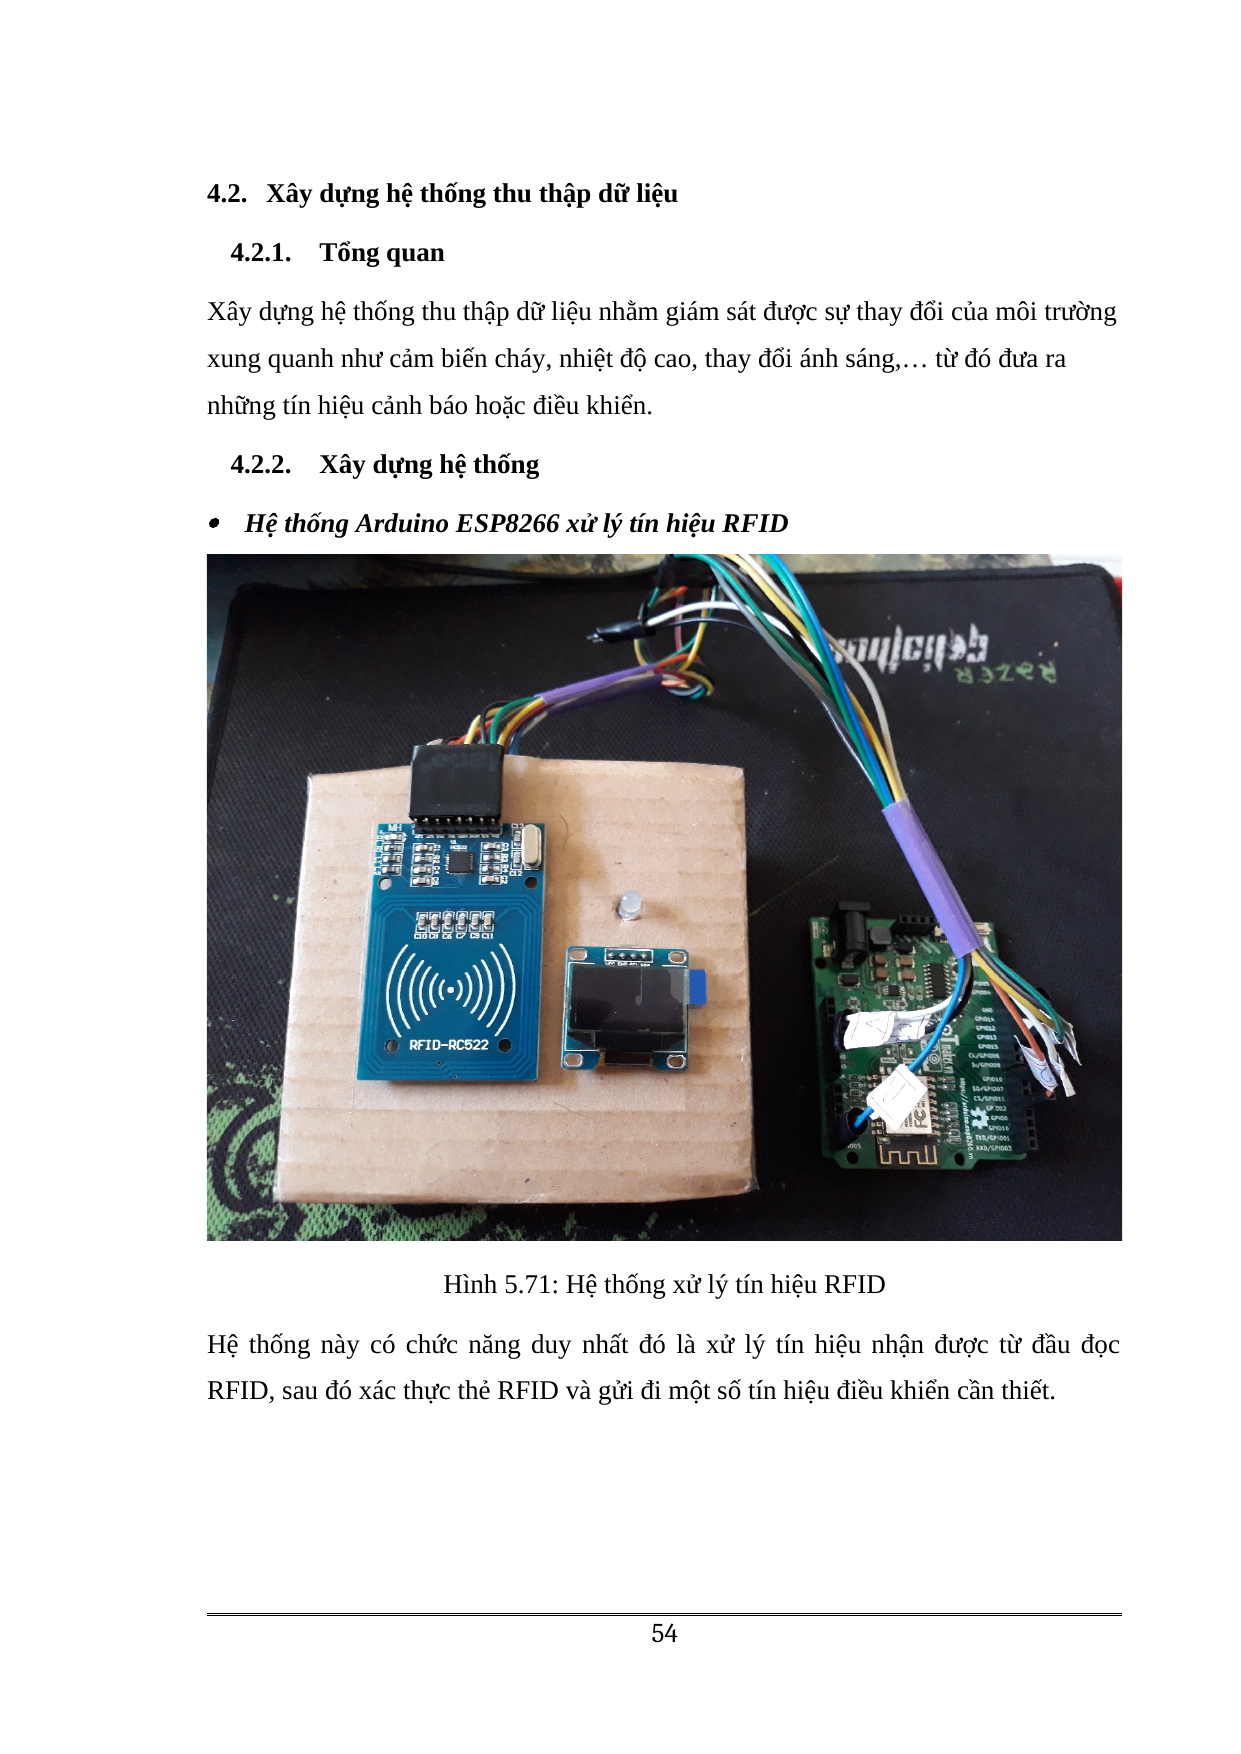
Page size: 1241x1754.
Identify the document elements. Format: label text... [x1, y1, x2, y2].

text Hệ thống này có chức năng duy nhất đó là xử lý tín hiệu nhận được từ đầu đọc RFID, sau đó xác thực thẻ RFID và gửi đi một số tín hiệu điều khiển cần thiết. [207, 1328, 1122, 1406]
subtitle Xây dựng hệ thống thu thập dữ liệu [207, 177, 1122, 208]
subtitle Tổng quan [230, 236, 1122, 267]
picture [206, 554, 1123, 1241]
subtitle Xây dựng hệ thống [230, 448, 1122, 479]
text Xây dựng hệ thống thu thập dữ liệu nhằm giám sát được sự thay đổi của môi trường xung quanh như cảm biến cháy, nhiệt độ cao, thay đổi ánh sáng,… từ đó đưa ra những tín hiệu cảnh báo hoặc điều khiển. [207, 296, 1122, 420]
list Hệ thống Arduino ESP8266 xử lý tín hiệu RFID [207, 507, 1122, 538]
